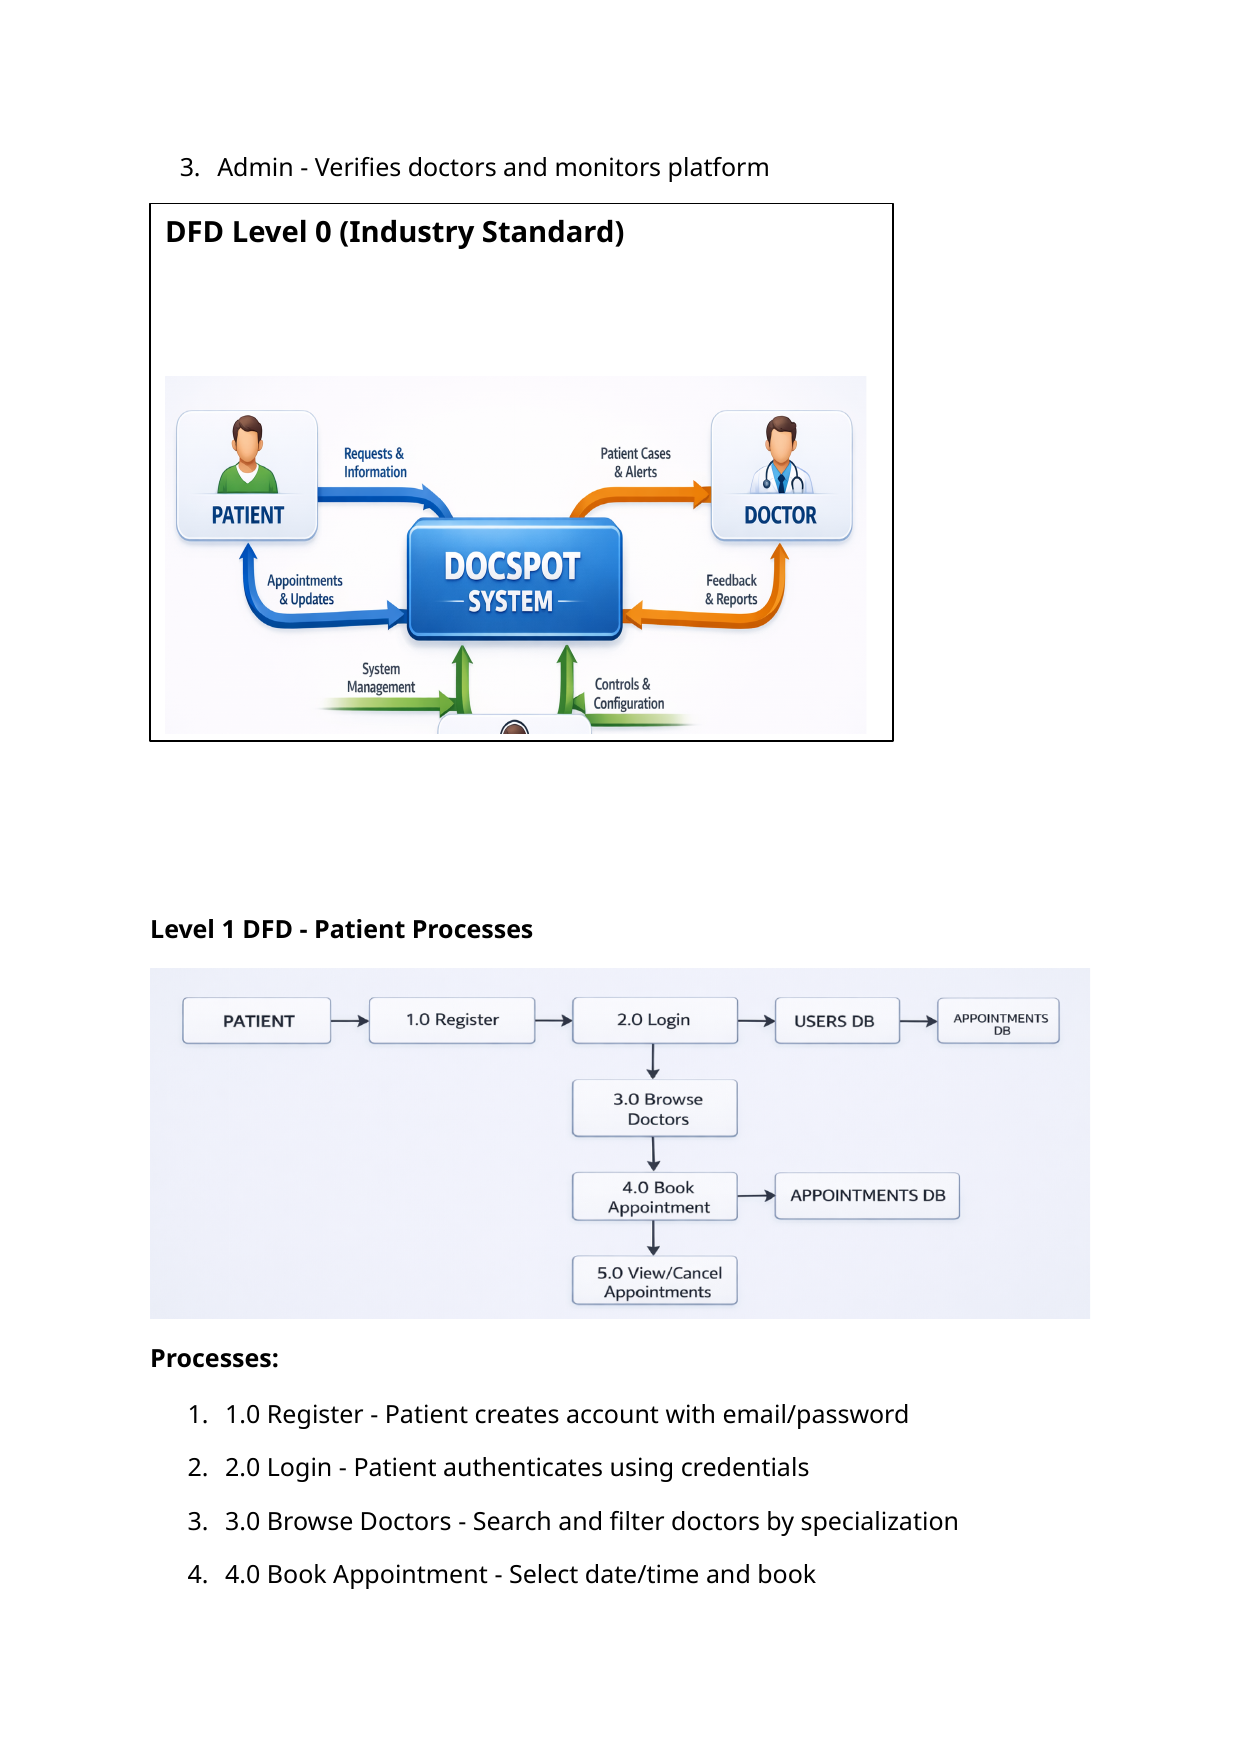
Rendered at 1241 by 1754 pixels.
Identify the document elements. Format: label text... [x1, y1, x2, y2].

picture [150, 968, 1091, 1319]
list 4.0 Book Appointment - Select date/time and book [187, 1557, 1090, 1591]
list 3.0 Browse Doctors - Search and filter doctors by specialization [187, 1503, 1090, 1538]
list 1.0 Register - Patient creates account with email/password [187, 1397, 1090, 1431]
list Admin - Verifies doctors and monitors platform [179, 150, 1090, 184]
text Processes: [150, 1341, 1090, 1375]
picture [165, 376, 867, 734]
text Level 1 DFD - Patient Processes [150, 912, 1090, 946]
list 2.0 Login - Patient authenticates using credentials [187, 1450, 1090, 1484]
